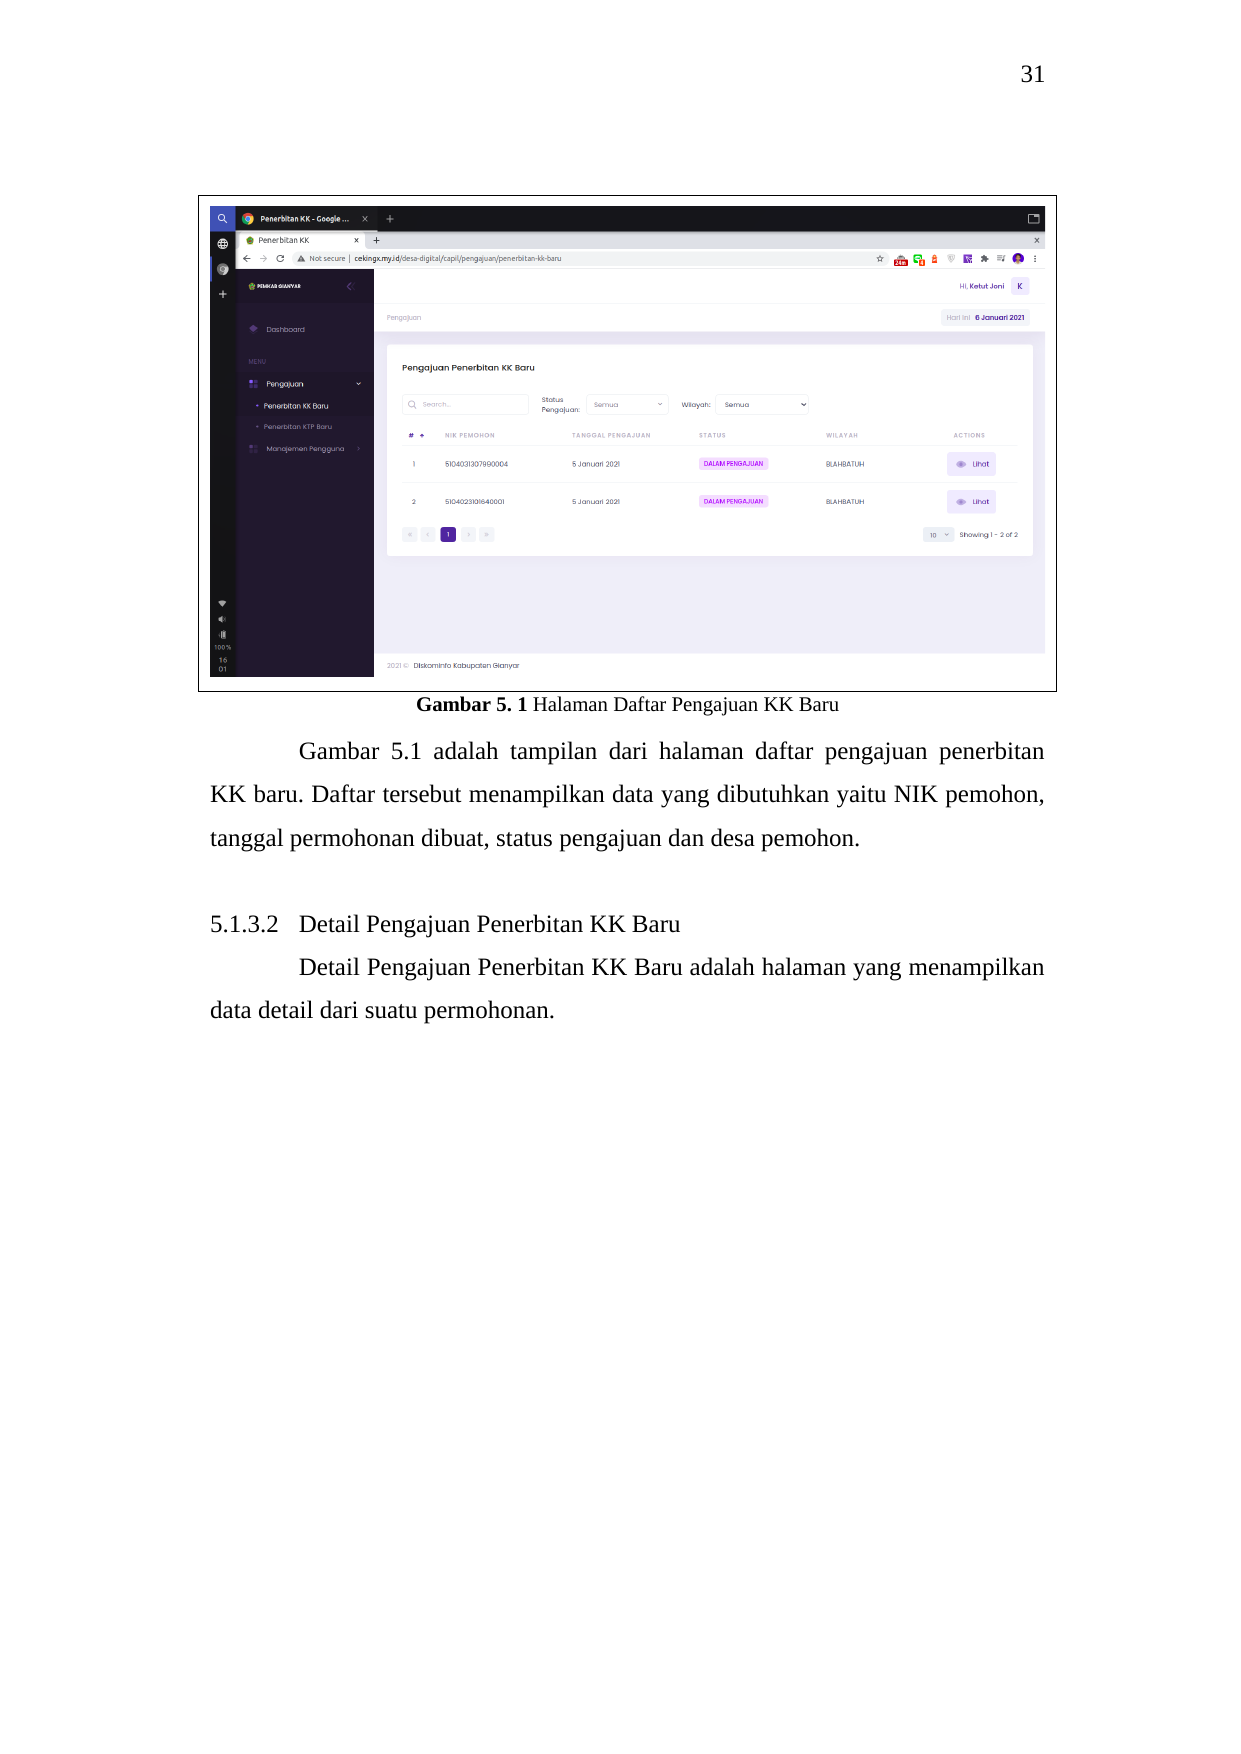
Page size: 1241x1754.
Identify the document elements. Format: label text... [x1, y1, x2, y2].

text Gambar 5. 1 Halaman Daftar Pengajuan KK Baru [210, 692, 1045, 716]
list Detail Pengajuan Penerbitan KK Baru [210, 909, 1045, 938]
table_header [199, 196, 1056, 691]
text Gambar 5.1 adalah tampilan dari halaman daftar pengajuan penerbitan KK baru. Daftar tersebut menampilkan data yang dibutuhkan yaitu NIK pemohon, tanggal permohonan dibuat, status pengajuan dan desa pemohon. [210, 736, 1045, 851]
list Detail Pengajuan Penerbitan KK Baru adalah halaman yang menampilkan data detail dari suatu permohonan. [210, 952, 1045, 1024]
picture [210, 206, 1046, 677]
